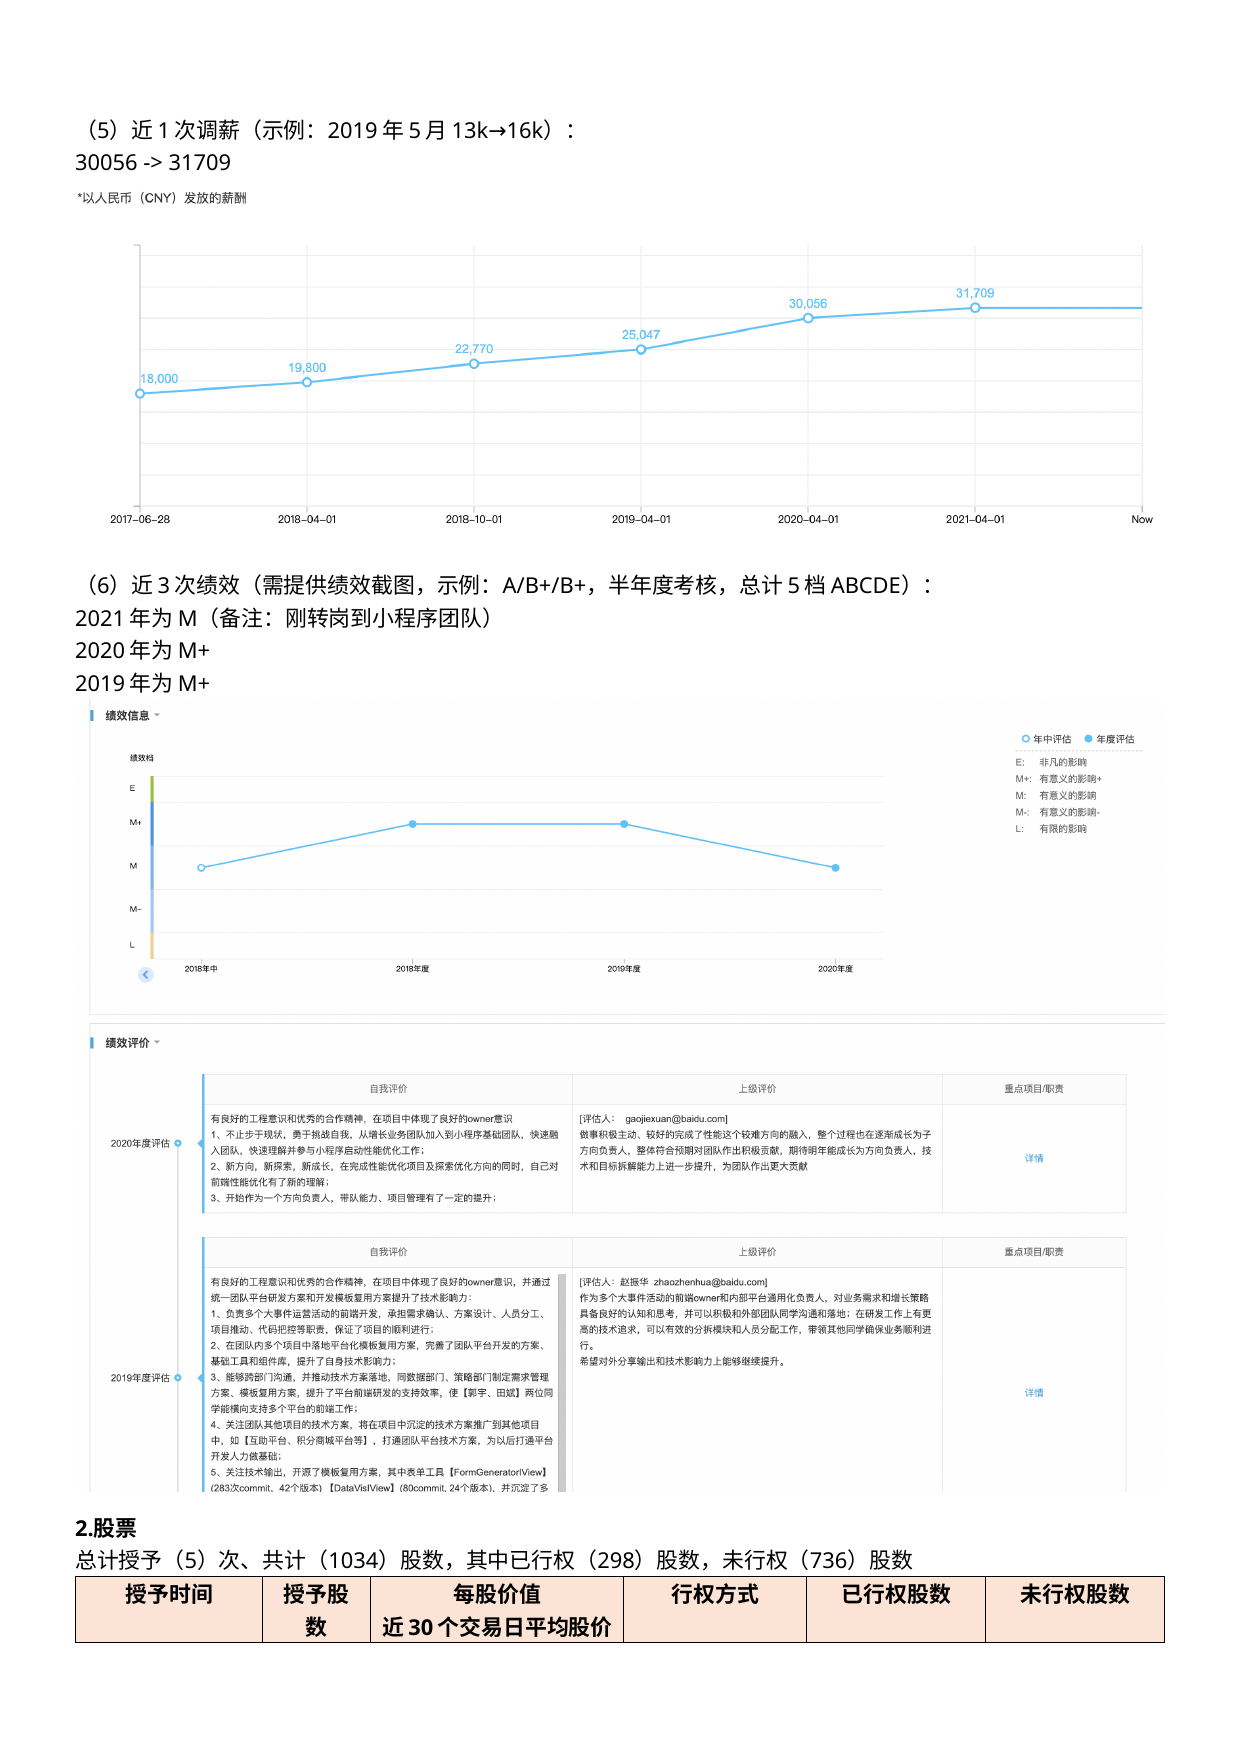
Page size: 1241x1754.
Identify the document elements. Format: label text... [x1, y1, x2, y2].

text 2020年为M+ [75, 633, 1165, 666]
table_header 已行权股数 [807, 1577, 985, 1642]
text （6）近3次绩效（需提供绩效截图，示例：A/B+/B+，半年度考核，总计5档ABCDE）： 2021年为M（备注：刚转岗到小程序团队） [75, 568, 1165, 633]
table_header 行权方式 [624, 1577, 806, 1642]
text 2.股票 [75, 1511, 1165, 1543]
picture [75, 178, 1166, 553]
picture [75, 698, 1166, 1492]
text （5）近1次调薪（示例：2019年5月13k→16k）： [75, 113, 1165, 146]
text 2019年为M+ [75, 666, 1165, 698]
text 30056 -> 31709 [75, 146, 1165, 178]
text 总计授予（5）次、共计（1034）股数，其中已行权（298）股数，未行权（736）股数 [75, 1543, 1165, 1576]
table_header 授予股数 [263, 1577, 370, 1642]
table_header 授予时间 [76, 1577, 262, 1642]
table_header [371, 1577, 623, 1642]
table_header 未行权股数 [986, 1577, 1164, 1642]
